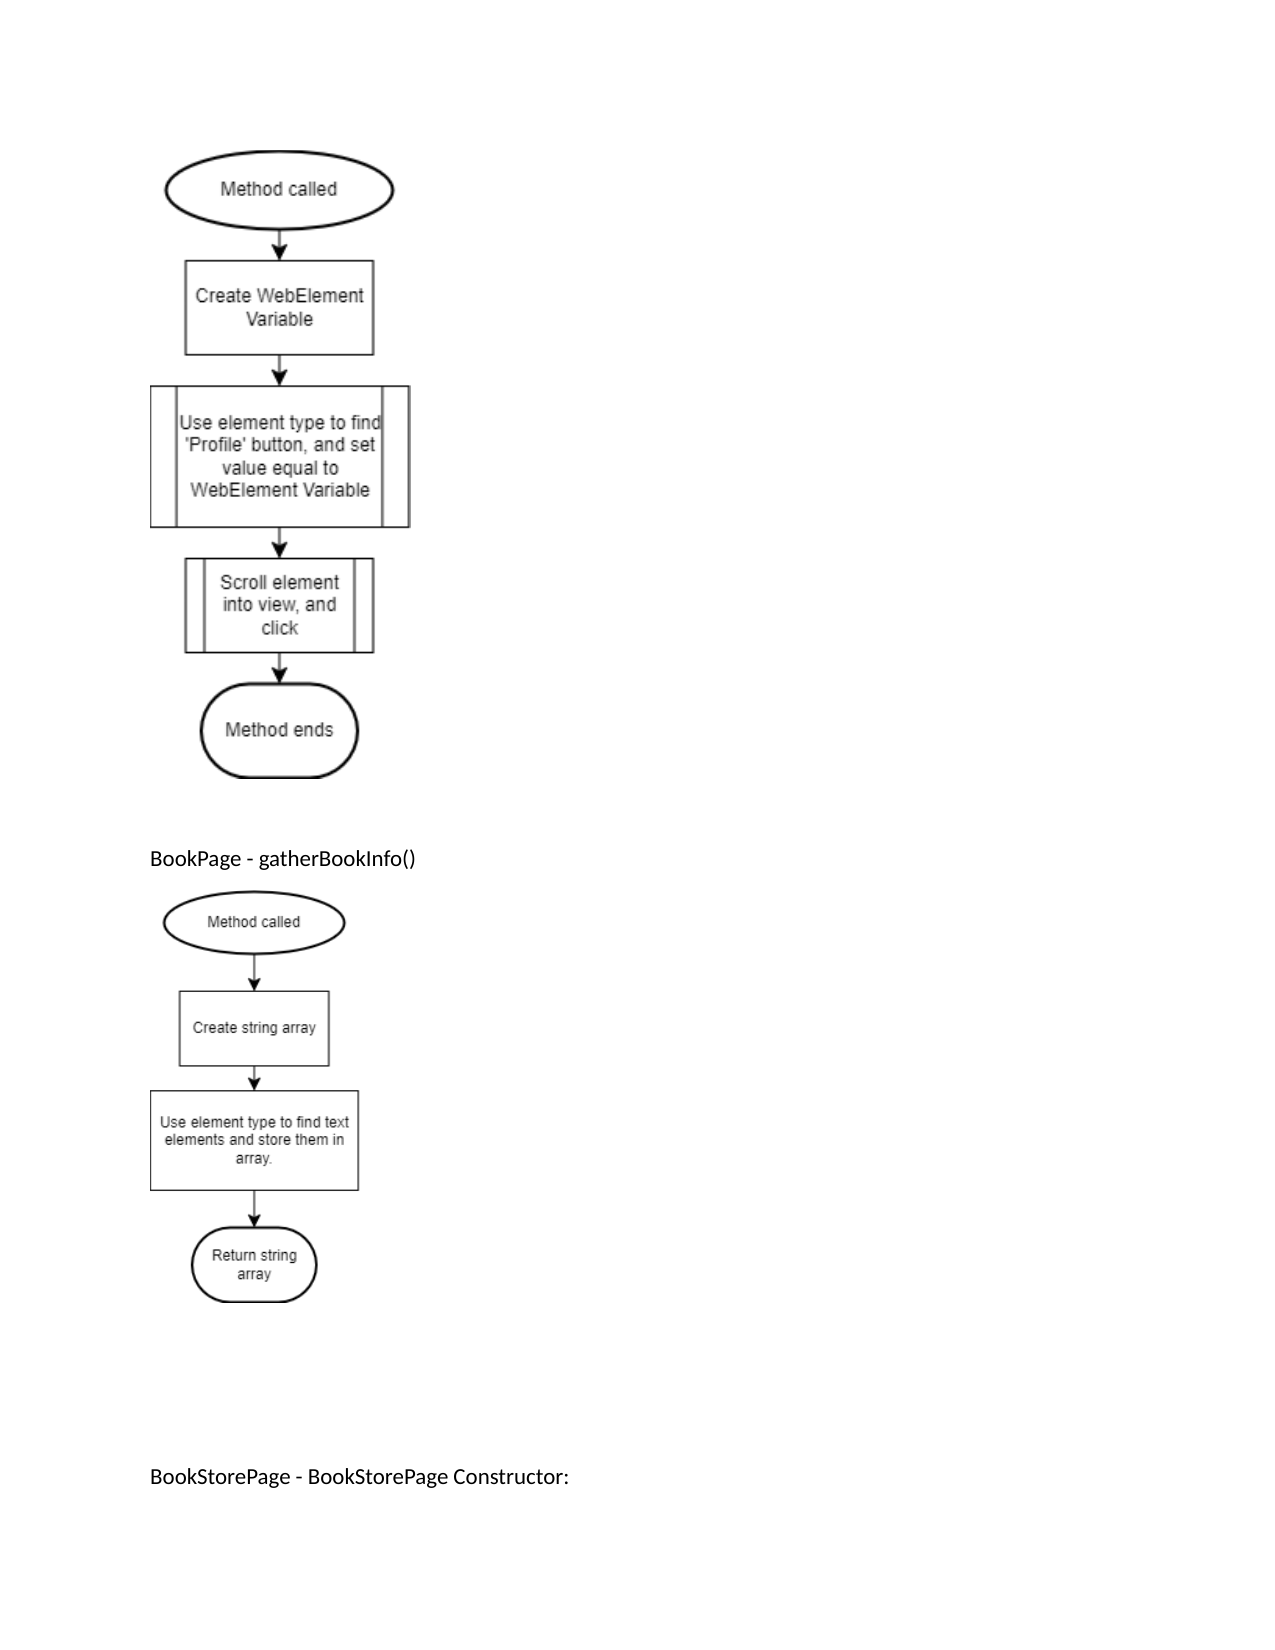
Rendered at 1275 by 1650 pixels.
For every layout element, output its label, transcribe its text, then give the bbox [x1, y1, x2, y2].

text BookPage - gatherBookInfo() [150, 844, 1125, 872]
picture [150, 150, 411, 779]
text BookStorePage - BookStorePage Constructor: [150, 1462, 1125, 1490]
picture [150, 890, 360, 1303]
